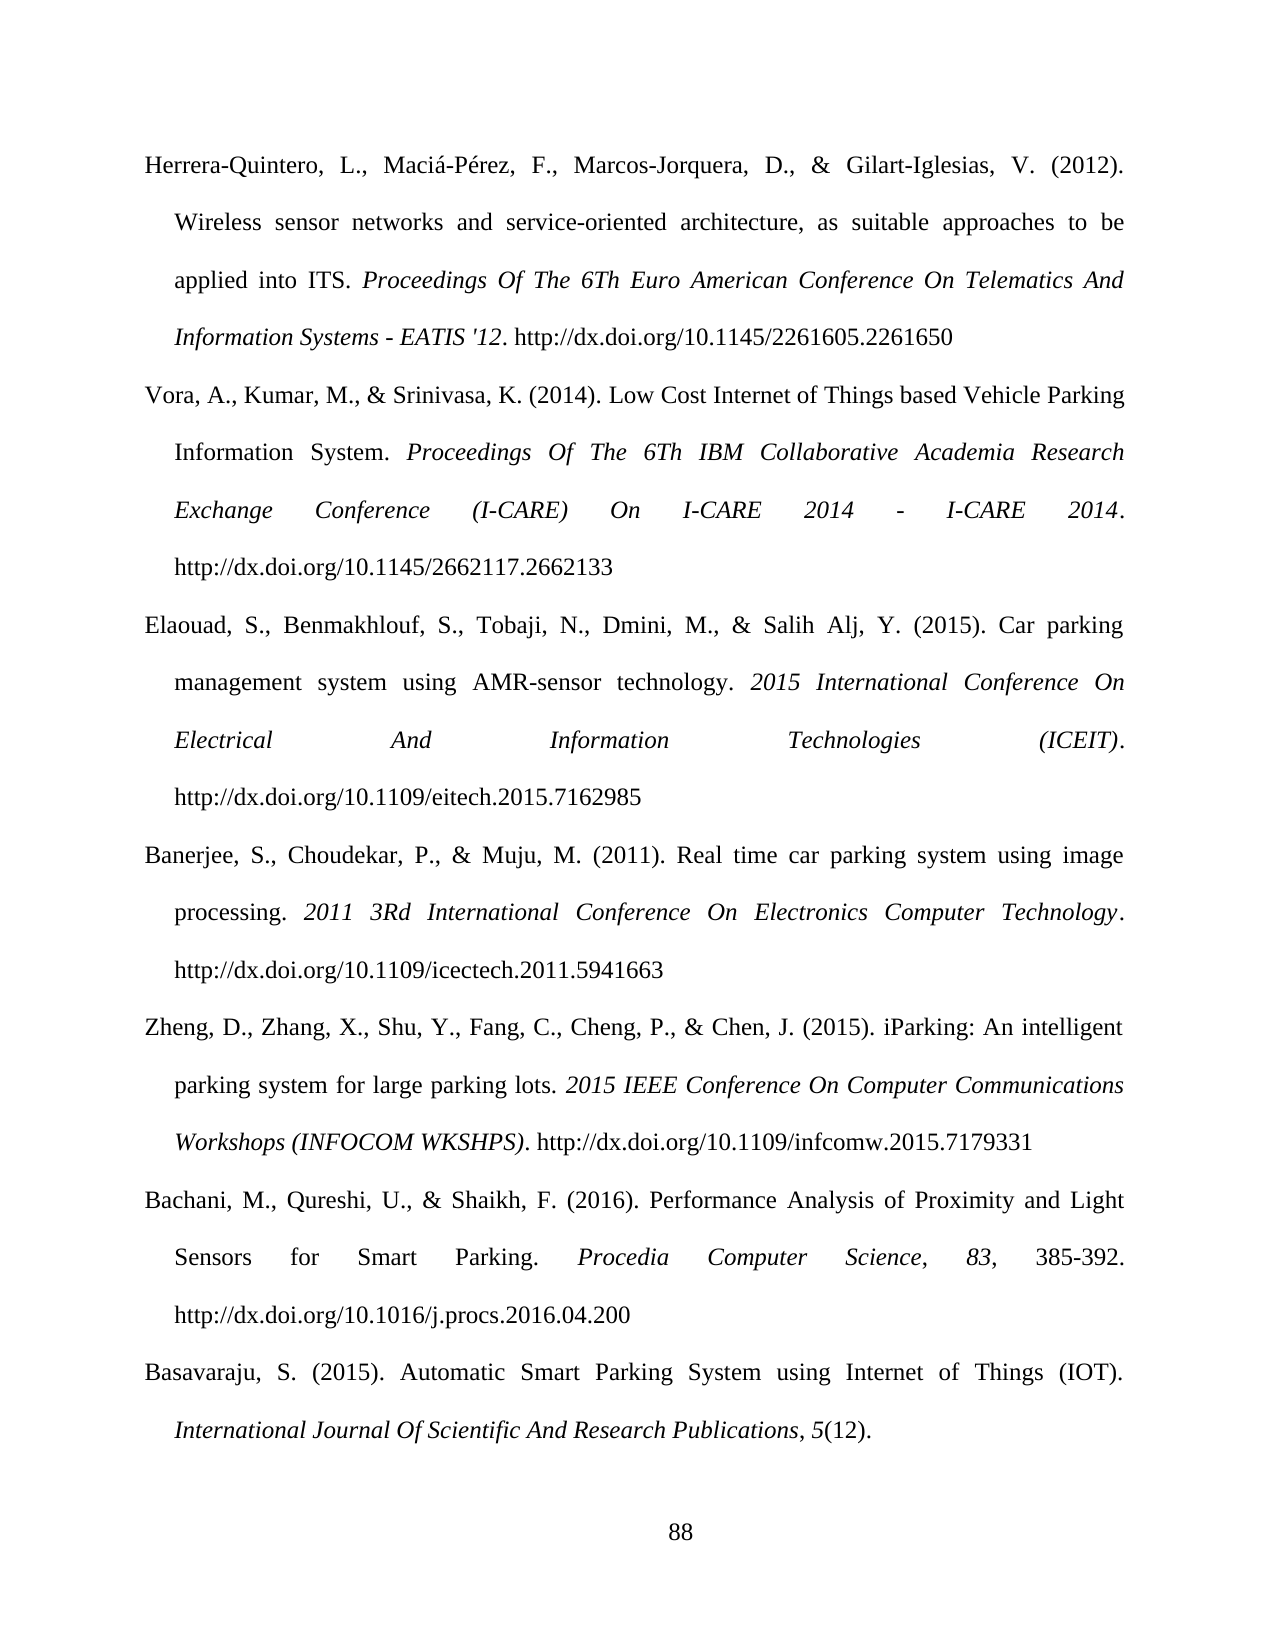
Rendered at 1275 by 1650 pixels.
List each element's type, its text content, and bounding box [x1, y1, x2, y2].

text Zheng, D., Zhang, X., Shu, Y., Fang, C., Cheng, P., & Chen, J. (2015). iParking: An intelligent parking system for large parking lots. 2015 IEEE Conference On Computer Communications Workshops (INFOCOM WKSHPS). http://dx.doi.org/10.1109/infcomw.2015.7179331 [144, 1012, 1125, 1156]
text Banerjee, S., Choudekar, P., & Muju, M. (2011). Real time car parking system using image processing. 2011 3Rd International Conference On Electronics Computer Technology. http://dx.doi.org/10.1109/icectech.2011.5941663 [144, 840, 1125, 984]
text Vora, A., Kumar, M., & Srinivasa, K. (2014). Low Cost Internet of Things based Vehicle Parking Information System. Proceedings Of The 6Th IBM Collaborative Academia Research Exchange Conference (I-CARE) On I-CARE 2014 - I-CARE 2014. http://dx.doi.org/10.1145/2662117.2662133 [144, 380, 1125, 581]
text Bachani, M., Qureshi, U., & Shaikh, F. (2016). Performance Analysis of Proximity and Light Sensors for Smart Parking. Procedia Computer Science, 83, 385-392. http://dx.doi.org/10.1016/j.procs.2016.04.200 [144, 1185, 1125, 1329]
text Basavaraju, S. (2015). Automatic Smart Parking System using Internet of Things (IOT). International Journal Of Scientific And Research Publications, 5(12). [144, 1357, 1125, 1444]
text Herrera-Quintero, L., Maciá-Pérez, F., Marcos-Jorquera, D., & Gilart-Iglesias, V. (2012). Wireless sensor networks and service-oriented architecture, as suitable approaches to be applied into ITS. Proceedings Of The 6Th Euro American Conference On Telematics And Information Systems - EATIS '12. http://dx.doi.org/10.1145/2261605.2261650 [144, 150, 1125, 351]
text Elaouad, S., Benmakhlouf, S., Tobaji, N., Dmini, M., & Salih Alj, Y. (2015). Car parking management system using AMR-sensor technology. 2015 International Conference On Electrical And Information Technologies (ICEIT). http://dx.doi.org/10.1109/eitech.2015.7162985 [144, 610, 1125, 811]
